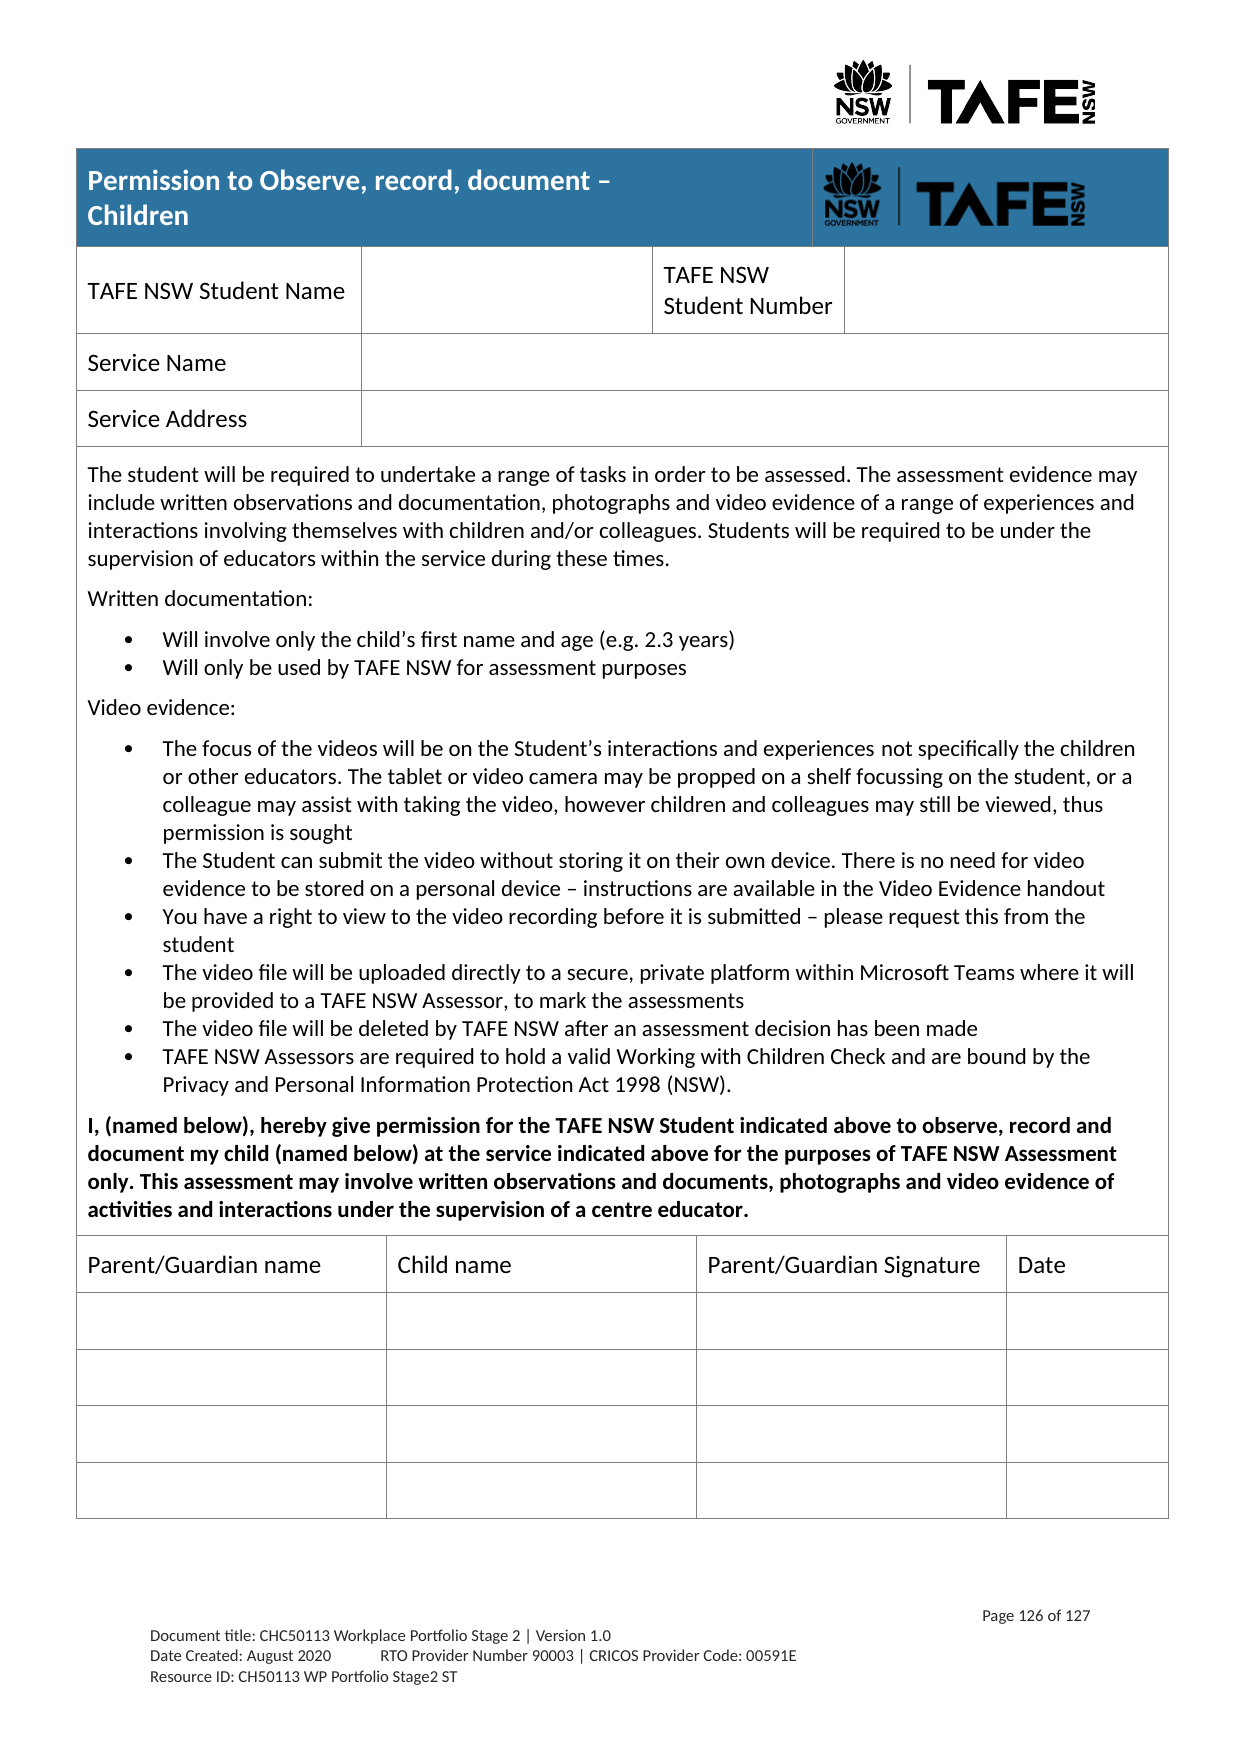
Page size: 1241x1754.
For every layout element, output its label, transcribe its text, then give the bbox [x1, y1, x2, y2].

table_cell Child name [387, 1236, 696, 1292]
table_cell [387, 1406, 696, 1462]
table_cell [362, 391, 1168, 446]
table_cell Service Address [77, 391, 361, 446]
table_cell [77, 1463, 386, 1518]
table_cell [77, 1293, 386, 1348]
picture [834, 59, 1095, 125]
table_cell [845, 247, 1168, 333]
table_cell [1007, 1350, 1168, 1405]
table_cell Parent/Guardian Signature [697, 1236, 1006, 1292]
table_cell [697, 1350, 1006, 1405]
table_cell [697, 1293, 1006, 1348]
table_cell Service Name [77, 334, 361, 390]
table_cell The student will be required to undertake a range of tasks in order to be assessed. The assessment evidence may include written observations and documentation, photographs and video evidence of a range of experiences and interactions involving themselves with children and/or colleagues. Students will be required to be under the supervision of educators within the service during these times. Written documentation: Will involve only the child’s first name and age (e.g. 2.3 years) Will only be used by TAFE NSW for assessment purposes Video evidence: The focus of the videos will be on the Student’s interactions and experiences not specifically the children or other educators. The tablet or video camera may be propped on a shelf focussing on the student, or a colleague may assist with taking the video, however children and colleagues may still be viewed, thus permission is sought The Student can submit the video without storing it on their own device. There is no need for video evidence to be stored on a personal device – instructions are available in the Video Evidence handout You have a right to view to the video recording before it is submitted – please request this from the student The video file will be uploaded directly to a secure, private platform within Microsoft Teams where it will be provided to a TAFE NSW Assessor, to mark the assessments The video file will be deleted by TAFE NSW after an assessment decision has been made TAFE NSW Assessors are required to hold a valid Working with Children Check and are bound by the Privacy and Personal Information Protection Act 1998 (NSW). I, (named below), hereby give permission for the TAFE NSW Student indicated above to observe, record and document my child (named below) at the service indicated above for the purposes of TAFE NSW Assessment only. This assessment may involve written observations and documents, photographs and video evidence of activities and interactions under the supervision of a centre educator. [77, 447, 1168, 1235]
picture [823, 161, 1085, 227]
table_cell TAFE NSW Student Name [77, 247, 361, 333]
table_cell [387, 1350, 696, 1405]
table_header Permission to Observe, record, document – Children [77, 149, 812, 246]
table_header [813, 149, 1168, 246]
table_cell [362, 334, 1168, 390]
table_cell TAFE NSW Student Number [653, 247, 844, 333]
table_cell Date [1007, 1236, 1168, 1292]
table_cell Parent/Guardian name [77, 1236, 386, 1292]
table_cell [1007, 1293, 1168, 1348]
table_cell [697, 1406, 1006, 1462]
table_cell [387, 1463, 696, 1518]
table_cell [362, 247, 652, 333]
table_cell [77, 1406, 386, 1462]
table_cell [77, 1350, 386, 1405]
table_cell [1007, 1463, 1168, 1518]
table_cell [697, 1463, 1006, 1518]
table_cell [387, 1293, 696, 1348]
table_cell [1007, 1406, 1168, 1462]
